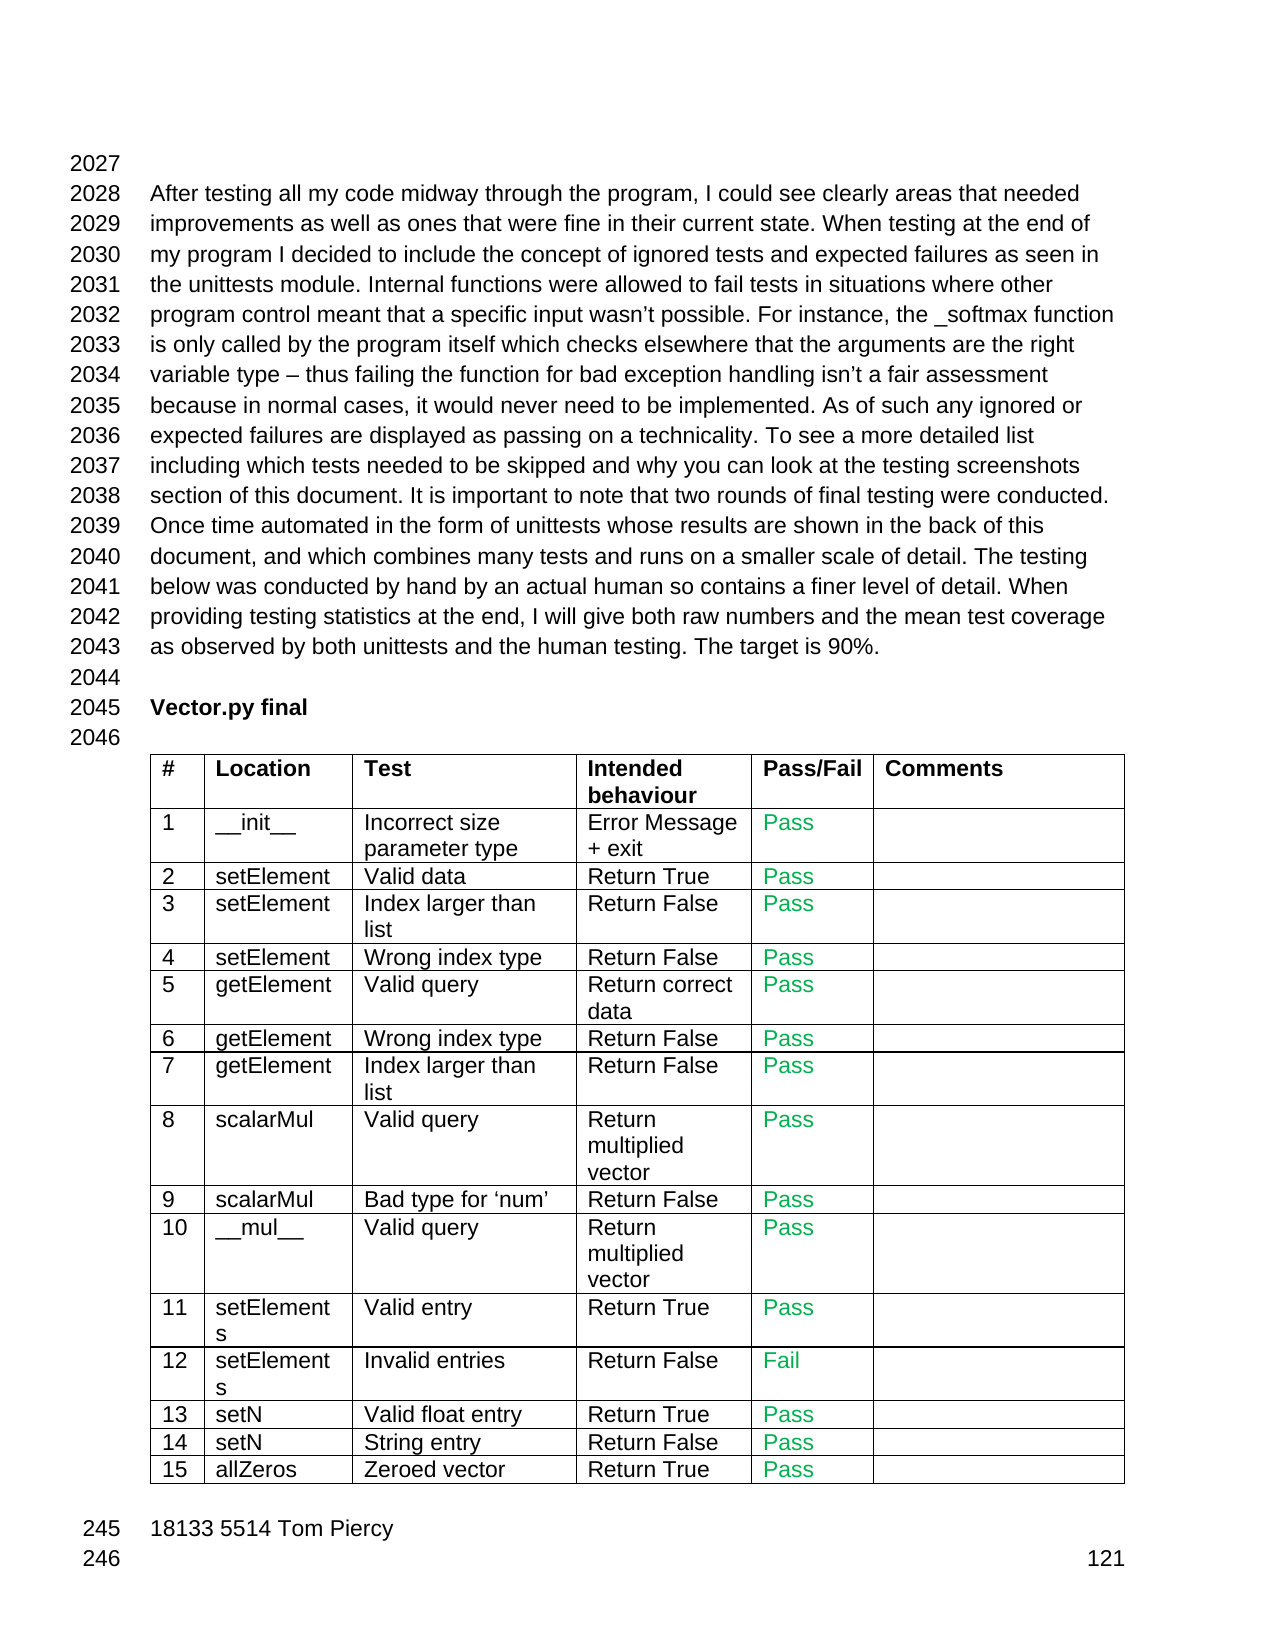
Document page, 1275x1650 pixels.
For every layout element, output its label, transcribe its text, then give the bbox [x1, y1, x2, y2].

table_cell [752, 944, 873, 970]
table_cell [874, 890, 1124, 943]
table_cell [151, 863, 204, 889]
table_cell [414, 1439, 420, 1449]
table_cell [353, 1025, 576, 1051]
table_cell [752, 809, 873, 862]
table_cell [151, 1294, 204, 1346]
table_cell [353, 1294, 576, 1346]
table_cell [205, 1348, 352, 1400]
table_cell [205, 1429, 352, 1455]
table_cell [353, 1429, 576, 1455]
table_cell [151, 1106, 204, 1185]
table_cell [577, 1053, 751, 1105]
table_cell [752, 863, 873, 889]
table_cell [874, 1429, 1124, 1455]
text Vector.py final [150, 694, 1125, 720]
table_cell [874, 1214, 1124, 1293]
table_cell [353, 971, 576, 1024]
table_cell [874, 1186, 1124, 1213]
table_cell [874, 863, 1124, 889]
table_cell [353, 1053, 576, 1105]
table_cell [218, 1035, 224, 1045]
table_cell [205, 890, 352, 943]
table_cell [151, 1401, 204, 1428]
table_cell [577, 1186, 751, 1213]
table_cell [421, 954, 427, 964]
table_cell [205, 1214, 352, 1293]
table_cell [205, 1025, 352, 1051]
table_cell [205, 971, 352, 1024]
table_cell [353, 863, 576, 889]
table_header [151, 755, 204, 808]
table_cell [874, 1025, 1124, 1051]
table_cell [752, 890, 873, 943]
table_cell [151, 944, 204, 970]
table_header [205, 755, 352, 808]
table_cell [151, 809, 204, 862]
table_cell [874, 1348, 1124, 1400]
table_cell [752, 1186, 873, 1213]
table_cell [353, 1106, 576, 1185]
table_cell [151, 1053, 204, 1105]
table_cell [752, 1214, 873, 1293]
text After testing all my code midway through the program, I could see clearly areas that needed improvements as well as ones that were fine in their current state. When testing at the end of my program I decided to include the concept of ignored tests and expected failures as seen in the unittests module. Internal functions were allowed to fail tests in situations where other program control meant that a specific input wasn’t possible. For instance, the _softmax function is only called by the program itself which checks elsewhere that the arguments are the right variable type – thus failing the function for bad exception handling isn’t a fair assessment because in normal cases, it would never need to be implemented. As of such any ignored or expected failures are displayed as passing on a technicality. To see a more detailed list including which tests needed to be skipped and why you can look at the testing screenshots section of this document. It is important to note that two rounds of final testing were conducted. Once time automated in the form of unittests whose results are shown in the back of this document, and which combines many tests and runs on a smaller scale of detail. The testing below was conducted by hand by an actual human so contains a finer level of detail. When providing testing statistics at the end, I will give both raw numbers and the mean test coverage as observed by both unittests and the human testing. The target is 90%. [150, 180, 1125, 660]
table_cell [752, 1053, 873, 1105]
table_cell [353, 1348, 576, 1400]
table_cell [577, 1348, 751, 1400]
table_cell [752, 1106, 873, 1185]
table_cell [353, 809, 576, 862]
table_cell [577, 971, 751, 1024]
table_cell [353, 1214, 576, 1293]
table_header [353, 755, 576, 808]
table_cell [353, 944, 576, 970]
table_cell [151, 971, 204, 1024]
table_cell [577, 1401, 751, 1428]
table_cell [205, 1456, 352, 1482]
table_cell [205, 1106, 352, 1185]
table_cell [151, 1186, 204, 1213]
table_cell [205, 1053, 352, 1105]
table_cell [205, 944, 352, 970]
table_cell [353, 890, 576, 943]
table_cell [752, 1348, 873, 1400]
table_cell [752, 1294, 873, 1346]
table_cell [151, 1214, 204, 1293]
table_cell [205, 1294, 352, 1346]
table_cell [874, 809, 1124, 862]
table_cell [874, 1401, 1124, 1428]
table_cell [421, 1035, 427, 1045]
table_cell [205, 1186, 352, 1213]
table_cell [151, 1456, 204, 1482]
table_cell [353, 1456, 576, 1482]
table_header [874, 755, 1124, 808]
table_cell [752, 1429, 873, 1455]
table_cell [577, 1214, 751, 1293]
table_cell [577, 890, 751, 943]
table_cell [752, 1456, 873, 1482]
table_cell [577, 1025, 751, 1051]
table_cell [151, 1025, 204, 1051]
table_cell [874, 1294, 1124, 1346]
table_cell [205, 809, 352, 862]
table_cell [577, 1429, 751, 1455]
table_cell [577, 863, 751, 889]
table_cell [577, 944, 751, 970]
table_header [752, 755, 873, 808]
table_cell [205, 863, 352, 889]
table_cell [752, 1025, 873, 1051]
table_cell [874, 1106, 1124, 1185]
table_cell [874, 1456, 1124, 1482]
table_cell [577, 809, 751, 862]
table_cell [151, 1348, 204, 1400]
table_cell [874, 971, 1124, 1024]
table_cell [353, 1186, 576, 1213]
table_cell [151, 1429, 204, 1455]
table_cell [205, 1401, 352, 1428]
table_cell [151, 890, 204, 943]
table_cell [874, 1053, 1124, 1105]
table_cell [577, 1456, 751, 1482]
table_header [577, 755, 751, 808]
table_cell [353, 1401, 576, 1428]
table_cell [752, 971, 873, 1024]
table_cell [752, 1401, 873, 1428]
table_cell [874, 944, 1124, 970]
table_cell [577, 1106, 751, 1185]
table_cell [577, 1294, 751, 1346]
